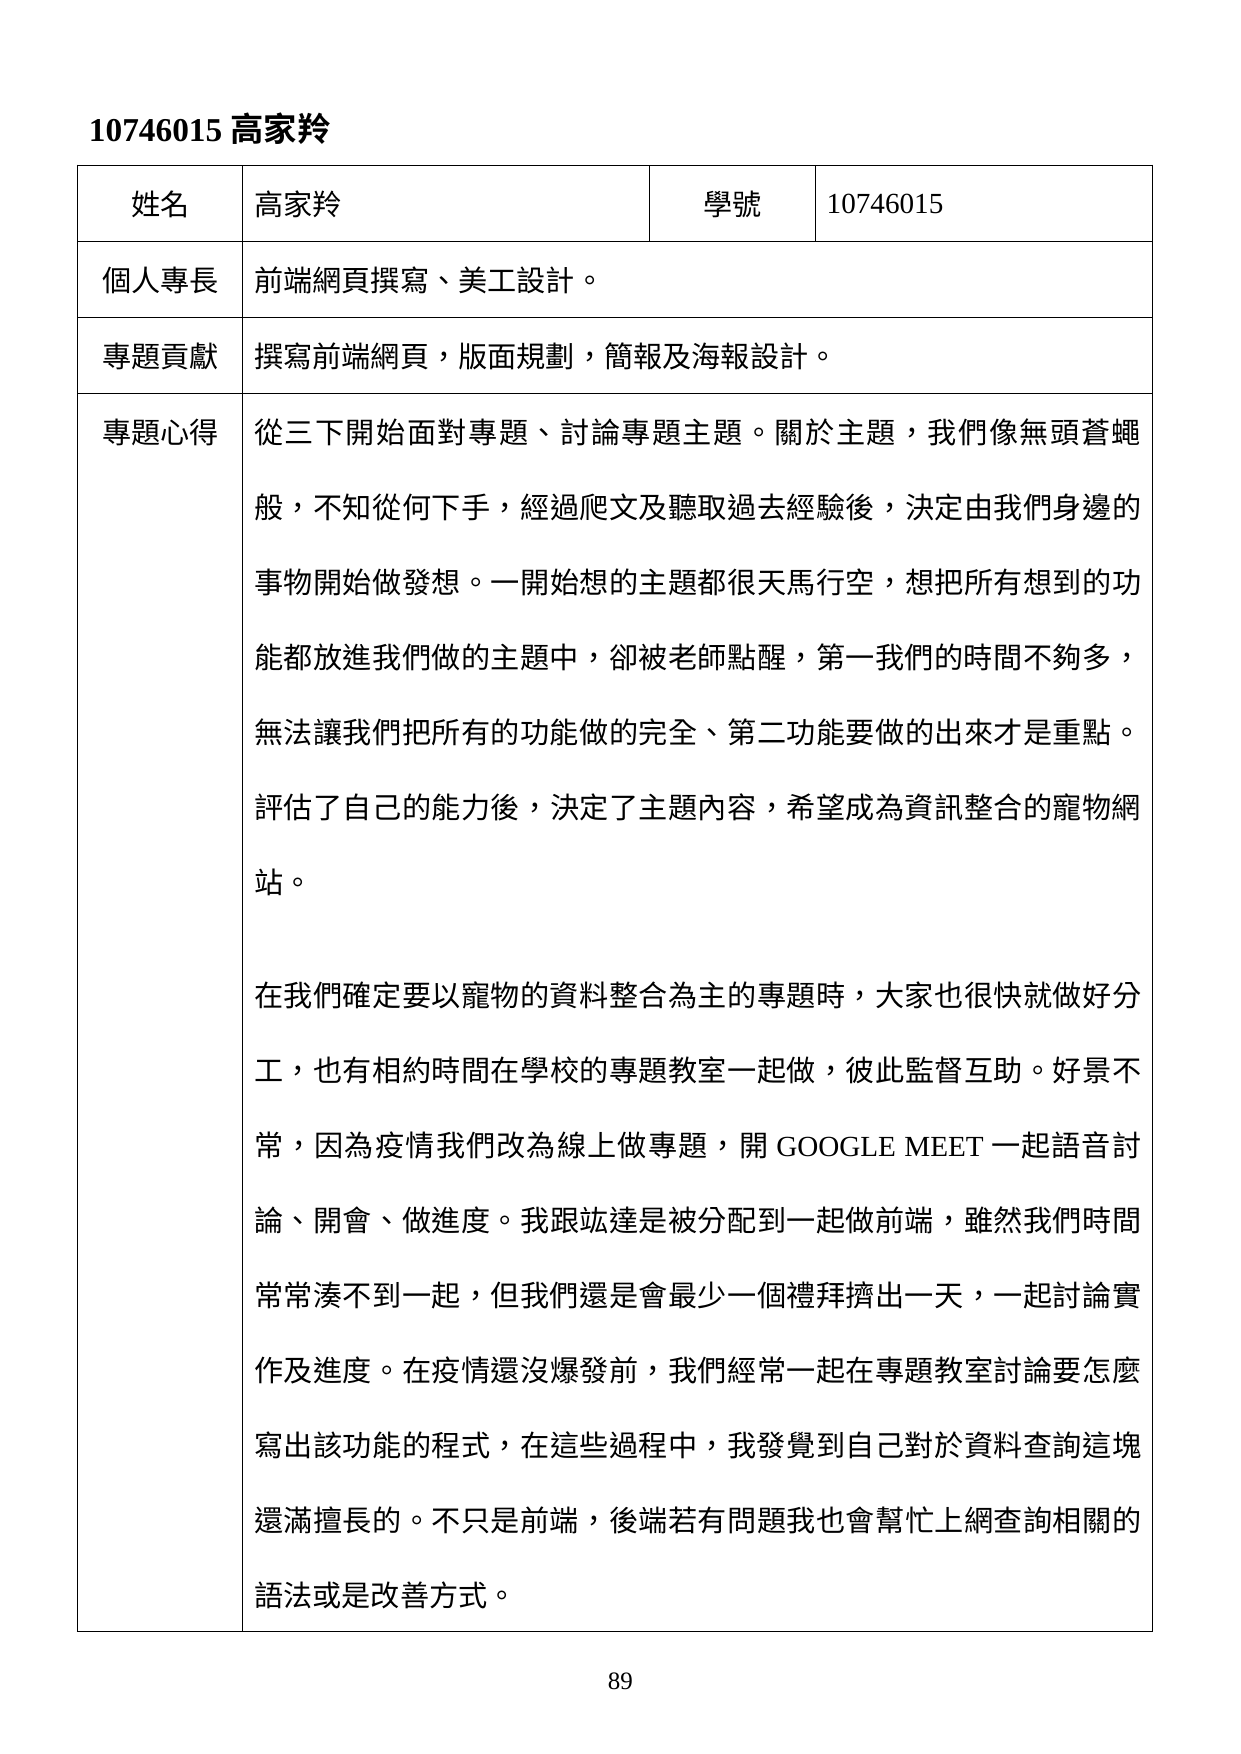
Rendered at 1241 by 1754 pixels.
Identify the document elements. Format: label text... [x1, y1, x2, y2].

table_cell 撰寫前端網頁，版面規劃，簡報及海報設計。 [243, 318, 1152, 393]
table_cell 專題心得 [78, 394, 242, 1631]
table_header 高家羚 [243, 166, 649, 241]
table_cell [243, 394, 1152, 1631]
table_header 姓名 [78, 166, 242, 241]
table_cell 個人專長 [78, 242, 242, 317]
table_cell 前端網頁撰寫、美工設計。 [243, 242, 1152, 317]
table_header 學號 [650, 166, 815, 241]
table_header 10746015 [816, 166, 1152, 241]
table_cell 專題貢獻 [78, 318, 242, 393]
text 10746015 高家羚 [89, 89, 1152, 164]
